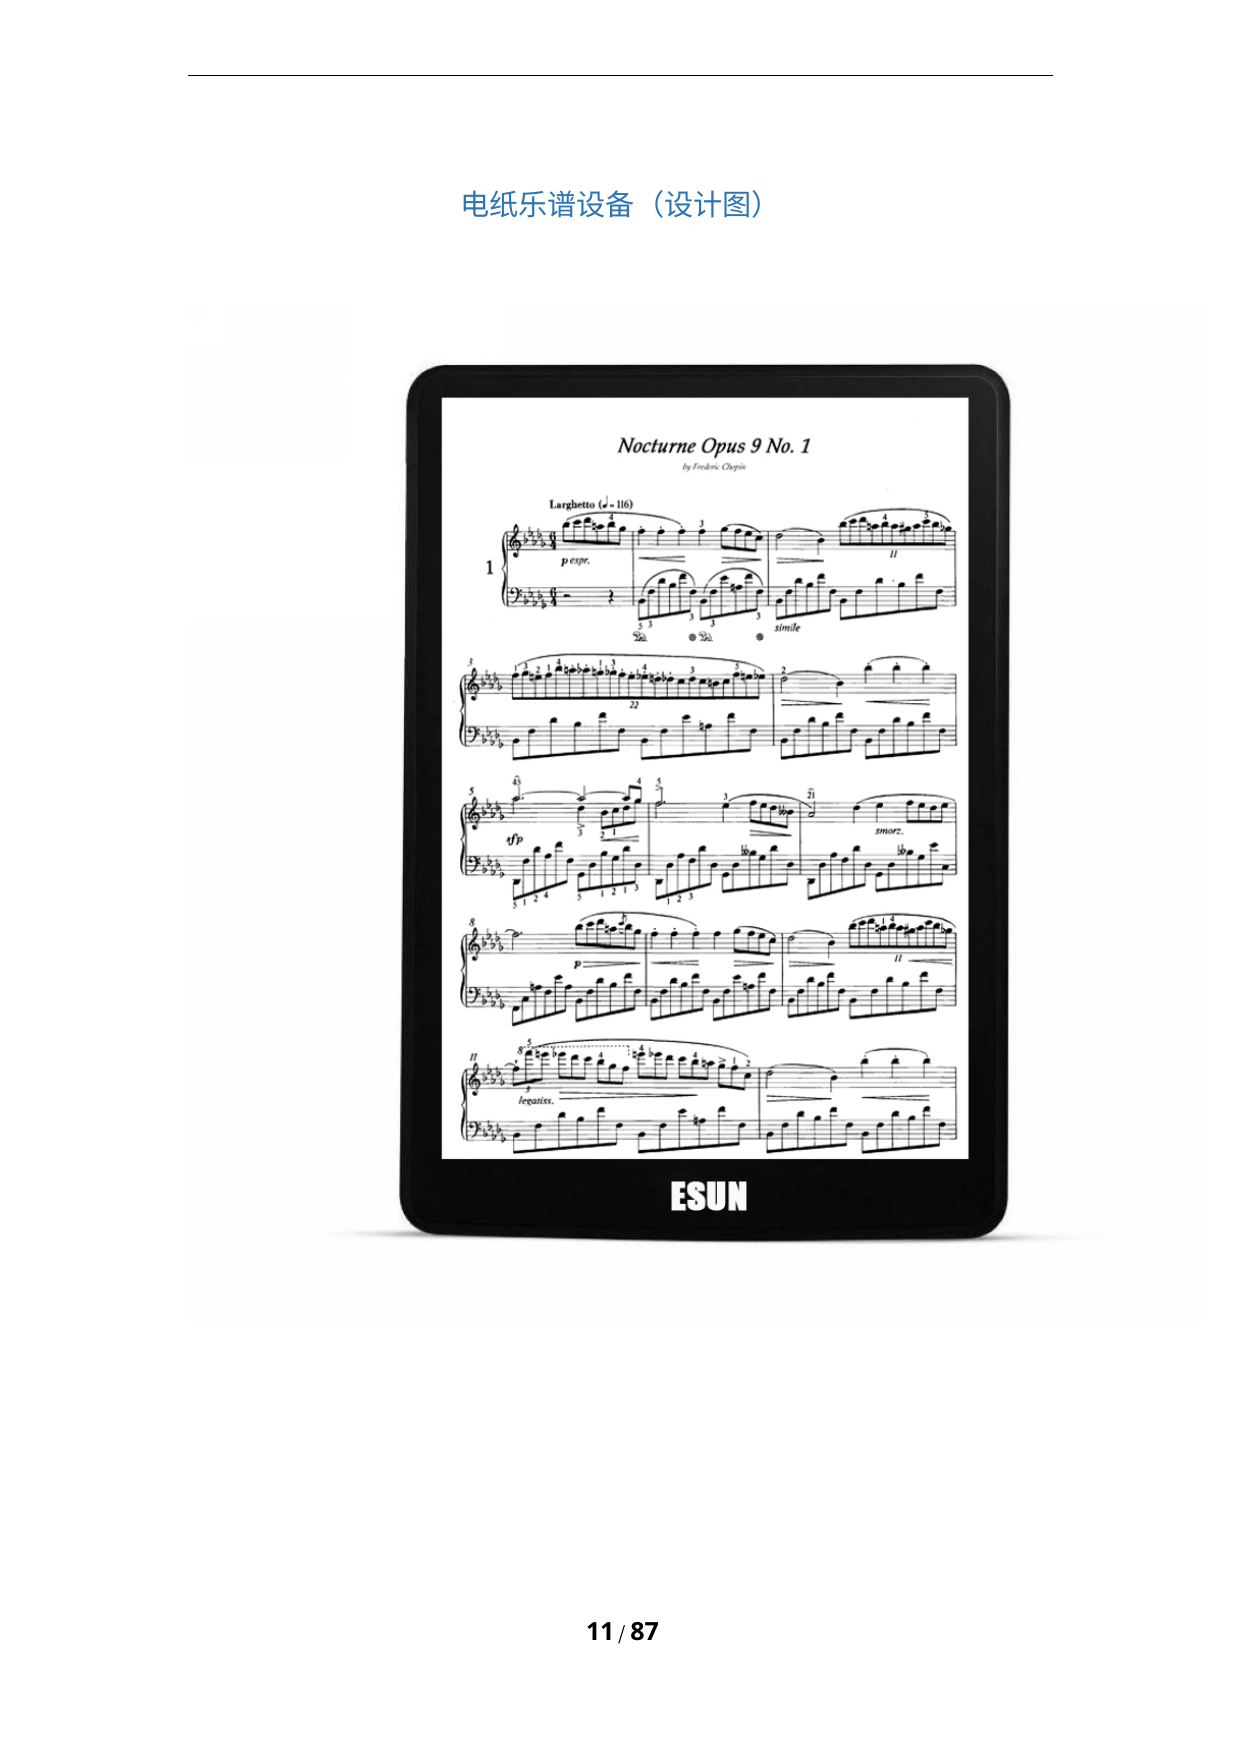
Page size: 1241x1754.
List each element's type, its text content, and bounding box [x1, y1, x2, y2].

picture [187, 305, 1205, 1323]
subtitle 电纸乐谱设备（设计图） [187, 163, 1053, 242]
